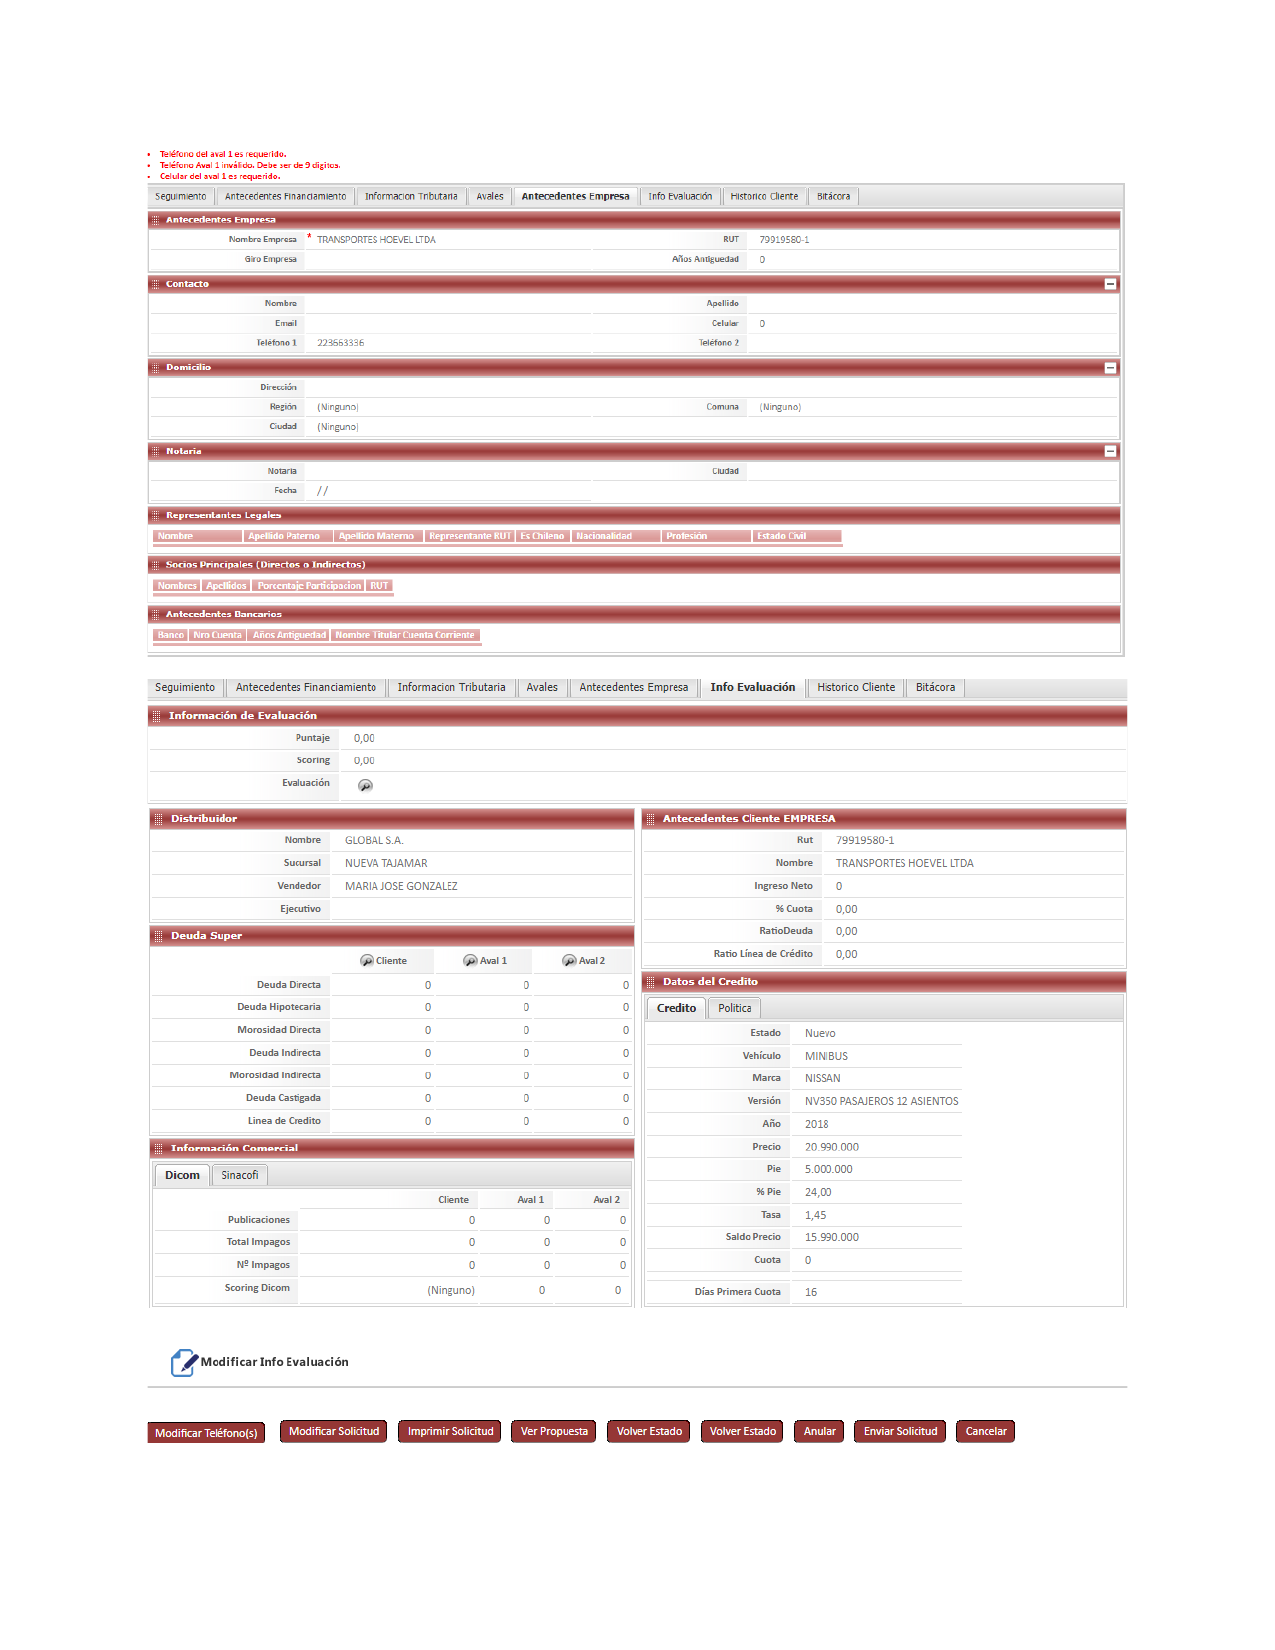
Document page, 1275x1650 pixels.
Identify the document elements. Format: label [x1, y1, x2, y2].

picture [147, 679, 1128, 1308]
picture [147, 1326, 1128, 1443]
picture [147, 147, 1128, 661]
